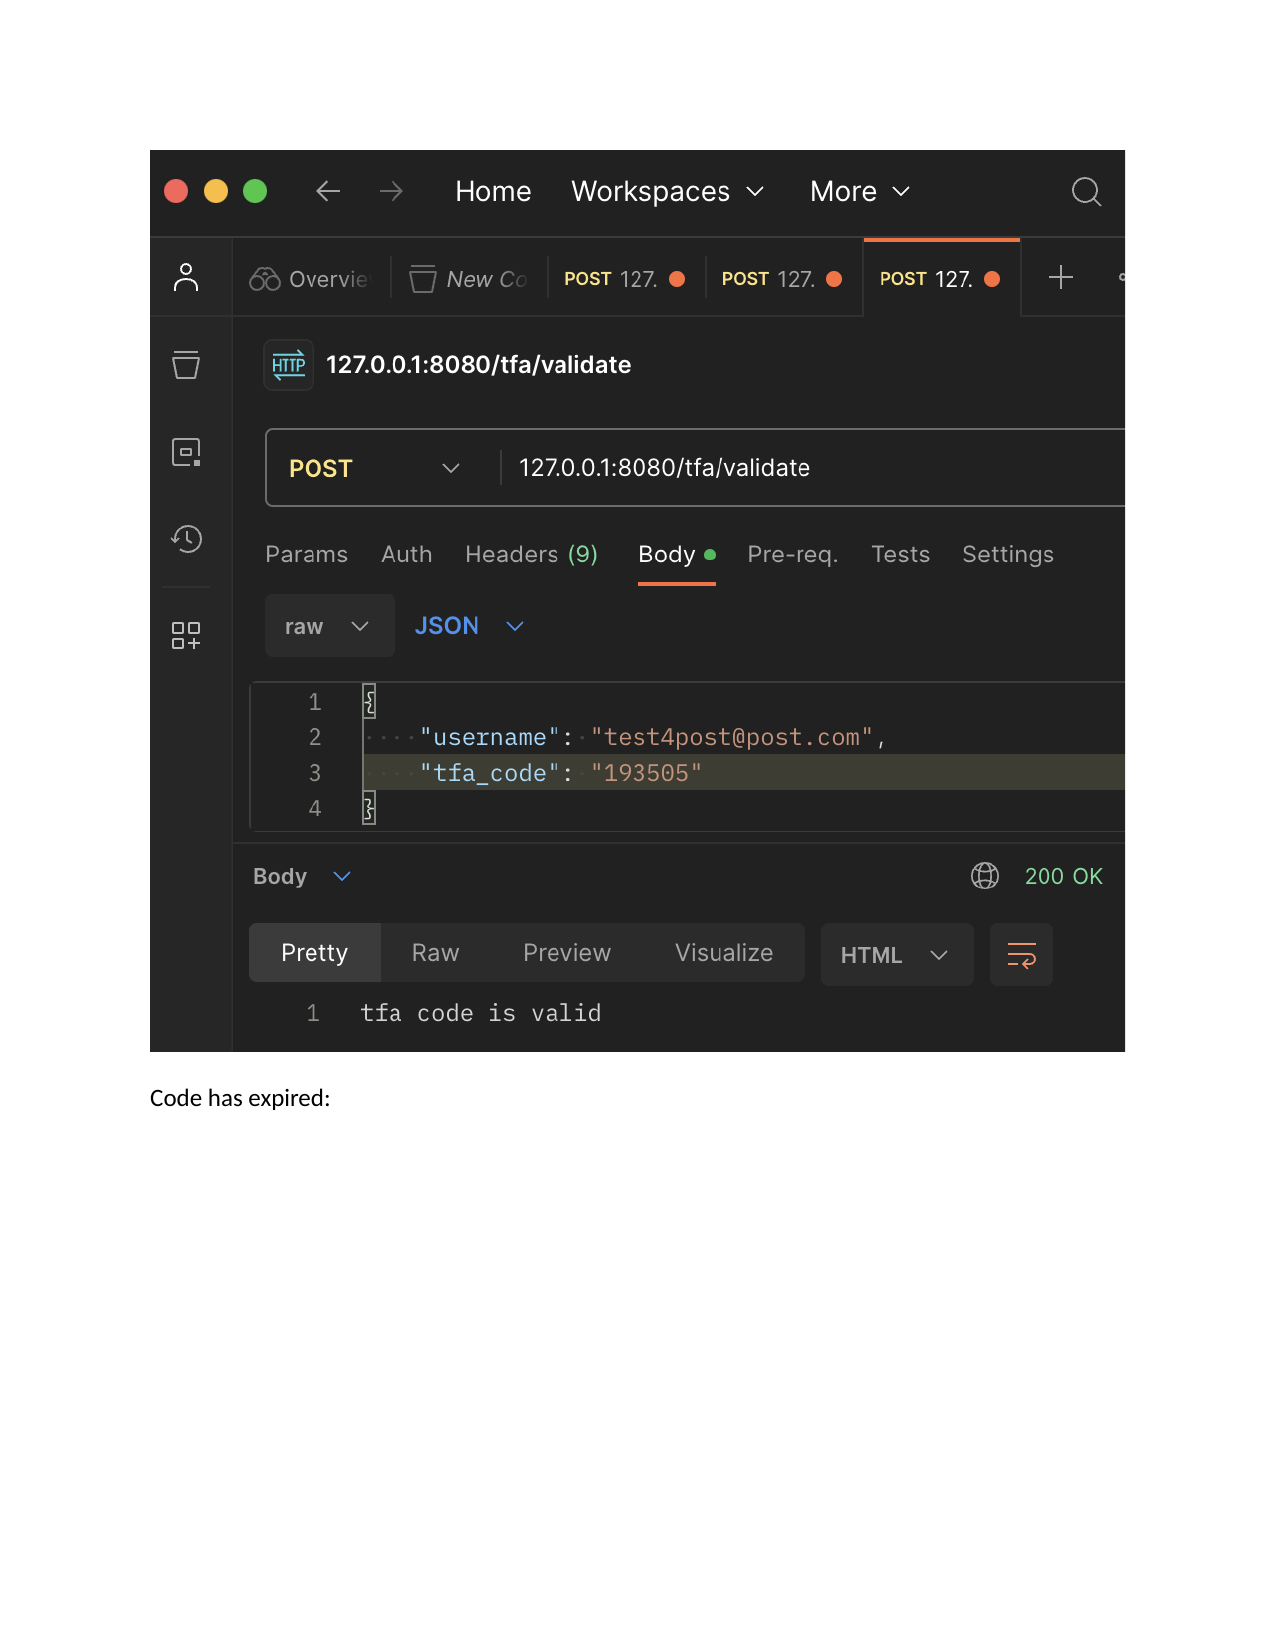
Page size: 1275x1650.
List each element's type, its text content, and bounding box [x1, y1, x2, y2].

picture [150, 150, 1125, 1052]
text Code has expired: [150, 1082, 1125, 1113]
